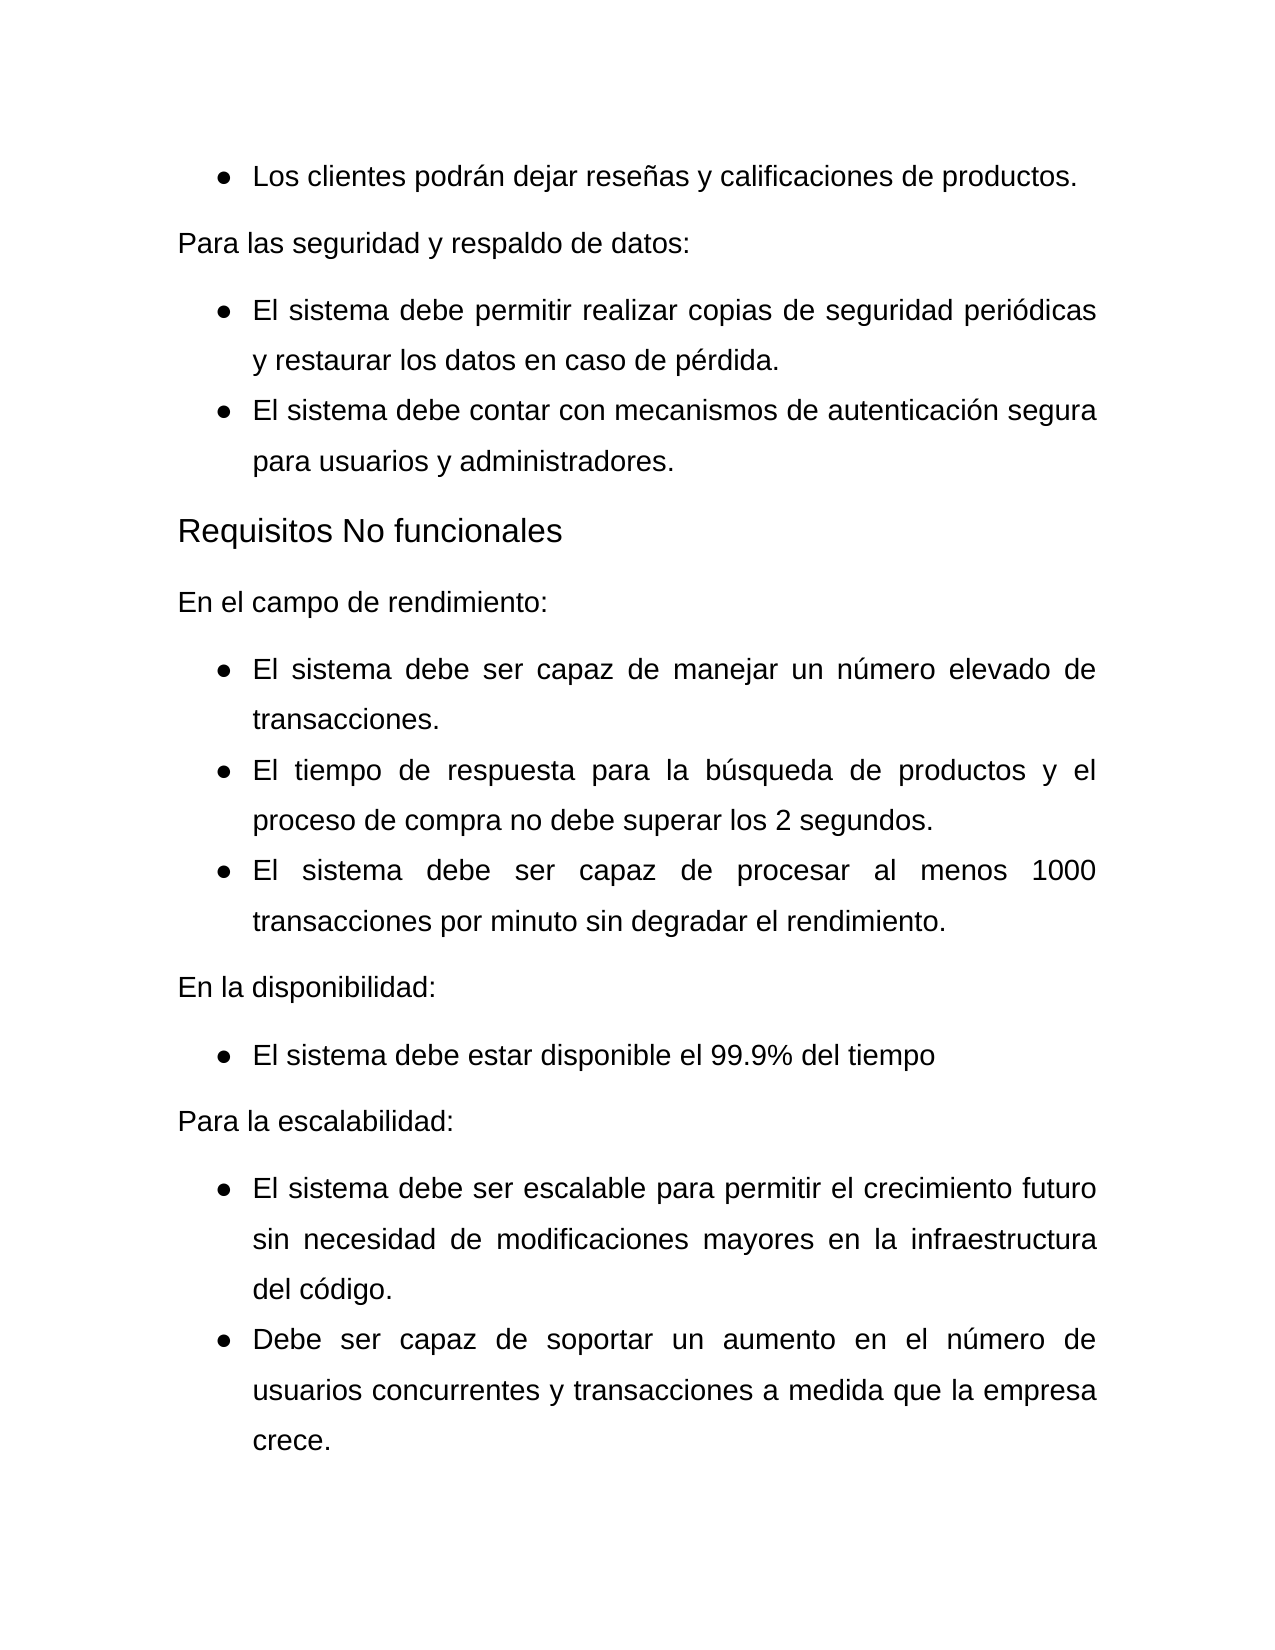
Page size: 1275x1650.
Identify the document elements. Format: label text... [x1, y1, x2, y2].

list Debe ser capaz de soportar un aumento en el número de usuarios concurrentes y transacciones a medida que la empresa crece. [215, 1322, 1098, 1457]
list El sistema debe estar disponible el 99.9% del tiempo [215, 1037, 1098, 1071]
list El sistema debe permitir realizar copias de seguridad periódicas y restaurar los datos en caso de pérdida. [215, 293, 1098, 377]
list Los clientes podrán dejar reseñas y calificaciones de productos. [215, 159, 1098, 192]
text Para las seguridad y respaldo de datos: [177, 226, 1098, 259]
text Requisitos No funcionales [177, 511, 1098, 549]
list El tiempo de respuesta para la búsqueda de productos y el proceso de compra no debe superar los 2 segundos. [215, 753, 1098, 836]
list El sistema debe ser capaz de manejar un número elevado de transacciones. [215, 652, 1098, 736]
list El sistema debe ser escalable para permitir el crecimiento futuro sin necesidad de modificaciones mayores en la infraestructura del código. [215, 1171, 1098, 1306]
text En el campo de rendimiento: [177, 585, 1098, 618]
list El sistema debe ser capaz de procesar al menos 1000 transacciones por minuto sin degradar el rendimiento. [215, 853, 1098, 937]
text En la disponibilidad: [177, 971, 1098, 1004]
text Para la escalabilidad: [177, 1104, 1098, 1138]
list El sistema debe contar con mecanismos de autenticación segura para usuarios y administradores. [215, 393, 1098, 477]
